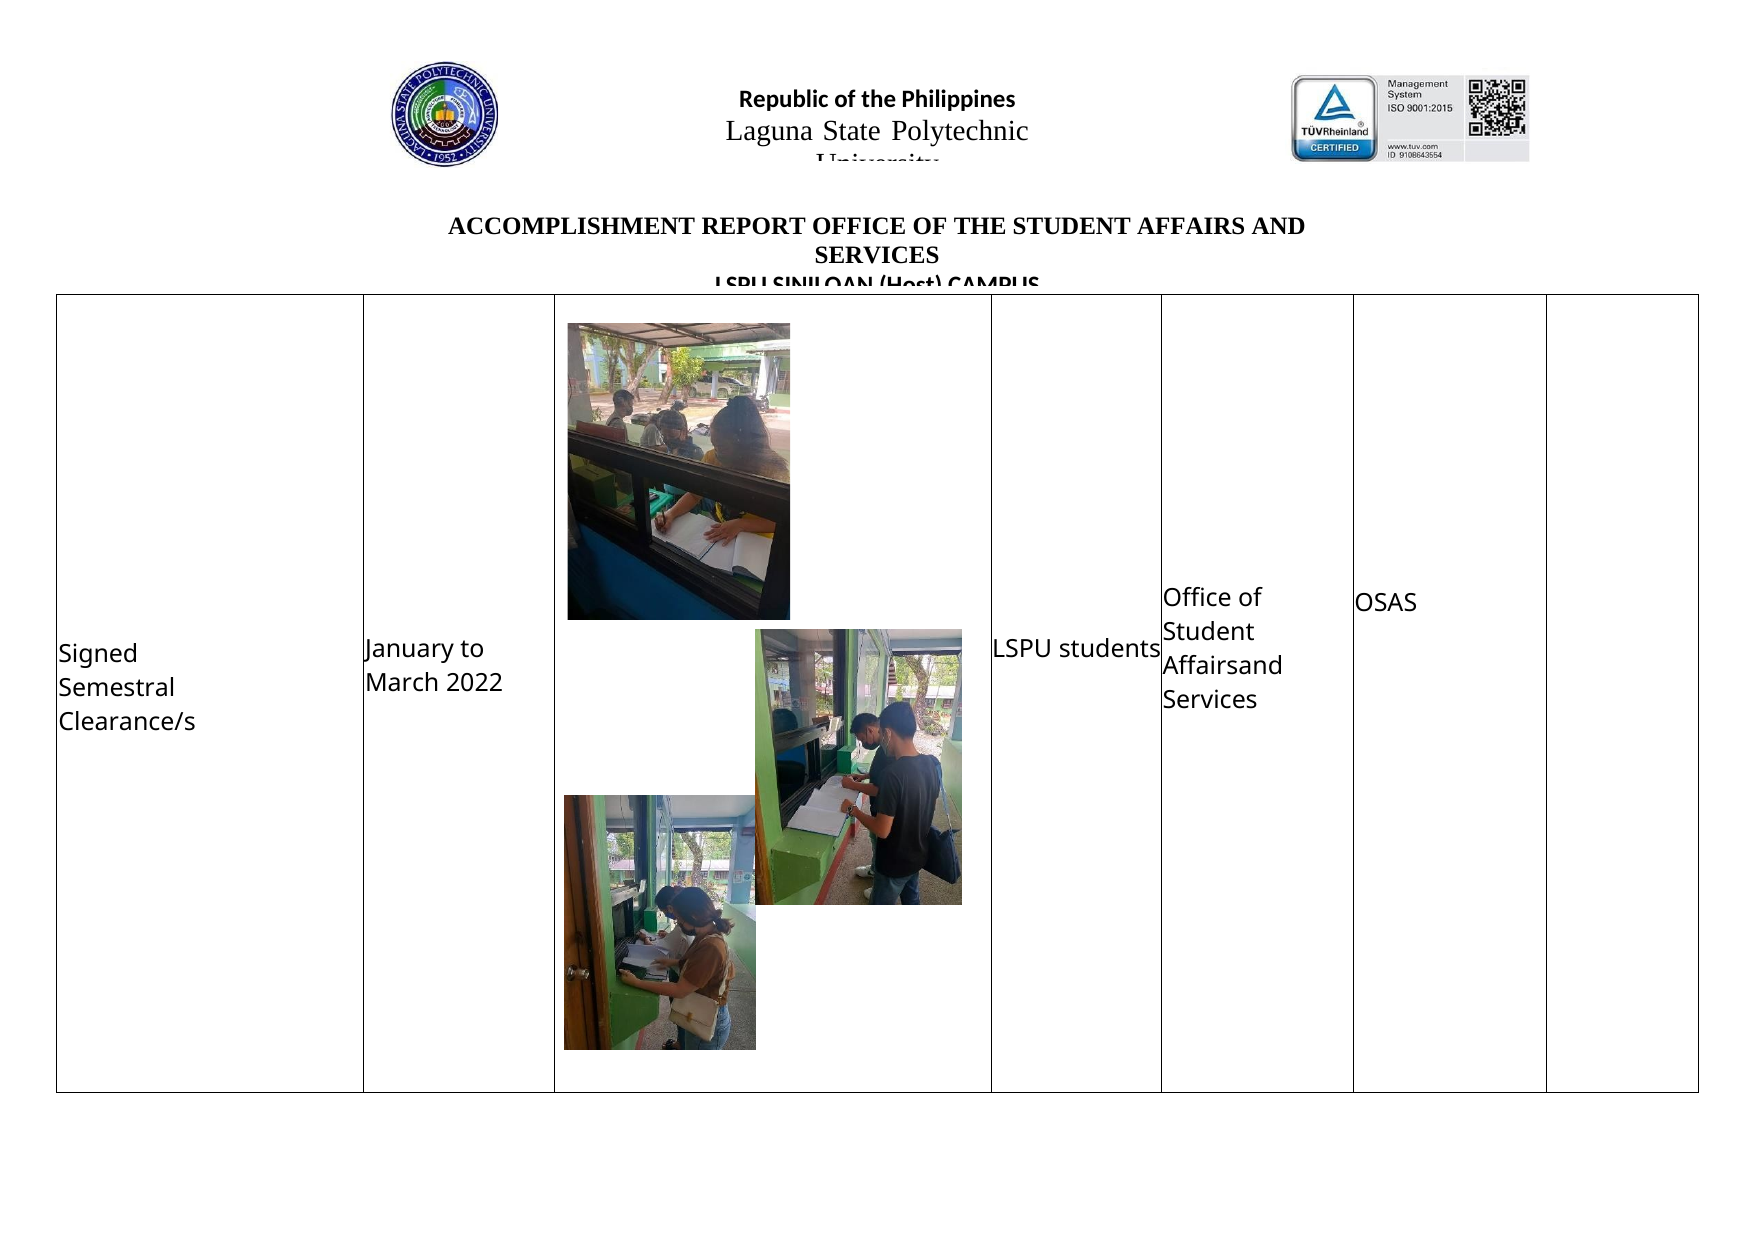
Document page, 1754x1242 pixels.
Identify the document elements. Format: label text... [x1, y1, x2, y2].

table_header LSPU students [992, 295, 1161, 1092]
table_header [555, 295, 991, 1092]
table_header Office of Student Affairsand Services [1162, 295, 1353, 1092]
picture [567, 323, 791, 620]
picture [1284, 67, 1531, 164]
table_header Signed Semestral Clearance/s [57, 295, 363, 1092]
table_header January to March 2022 [364, 295, 554, 1092]
table_header OSAS [1354, 295, 1546, 1092]
table_header [1547, 295, 1698, 1092]
picture [389, 61, 499, 168]
